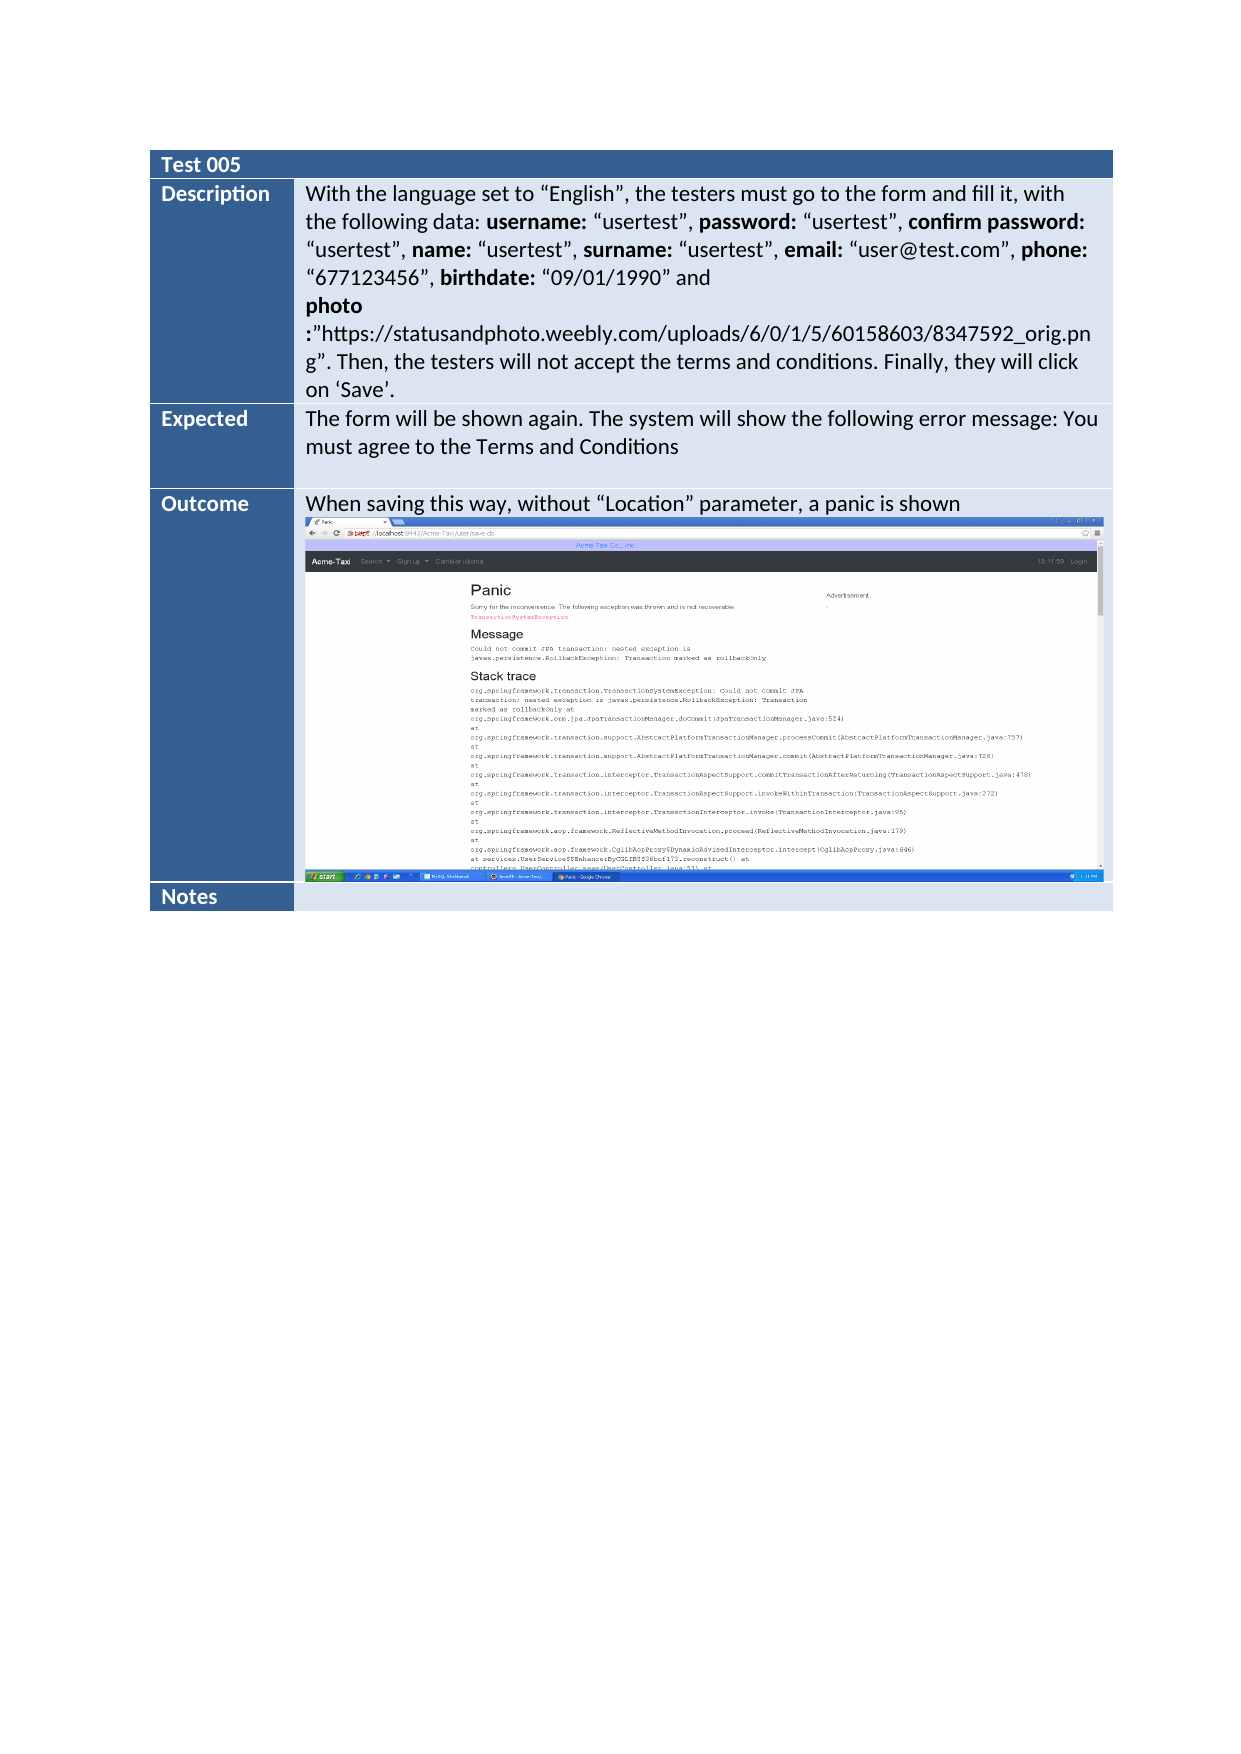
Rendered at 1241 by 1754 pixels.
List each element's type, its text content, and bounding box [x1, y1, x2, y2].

table_cell Notes [150, 883, 294, 911]
table_cell When saving this way, without “Location” parameter, a panic is shown [294, 489, 1113, 881]
table_cell With the language set to “English”, the testers must go to the form and fill it, with the following data: username: “usertest”, password: “usertest”, confirm password: “usertest”, name: “usertest”, surname: “usertest”, email: “user@test.com”, phone: “677123456”, birthdate: “09/01/1990” and photo:”https://statusandphoto.weebly.com/uploads/6/0/1/5/60158603/8347592_orig.png”. Then, the testers will not accept the terms and conditions. Finally, they will click on ‘Save’. [294, 179, 1113, 403]
table_cell [294, 883, 1113, 911]
table_cell Expected [150, 404, 294, 488]
table_cell Description [150, 179, 294, 403]
table_header Test 005 [150, 150, 1113, 178]
table_cell Outcome [150, 489, 294, 881]
table_cell The form will be shown again. The system will show the following error message: You must agree to the Terms and Conditions [294, 404, 1113, 488]
picture [305, 517, 1104, 882]
